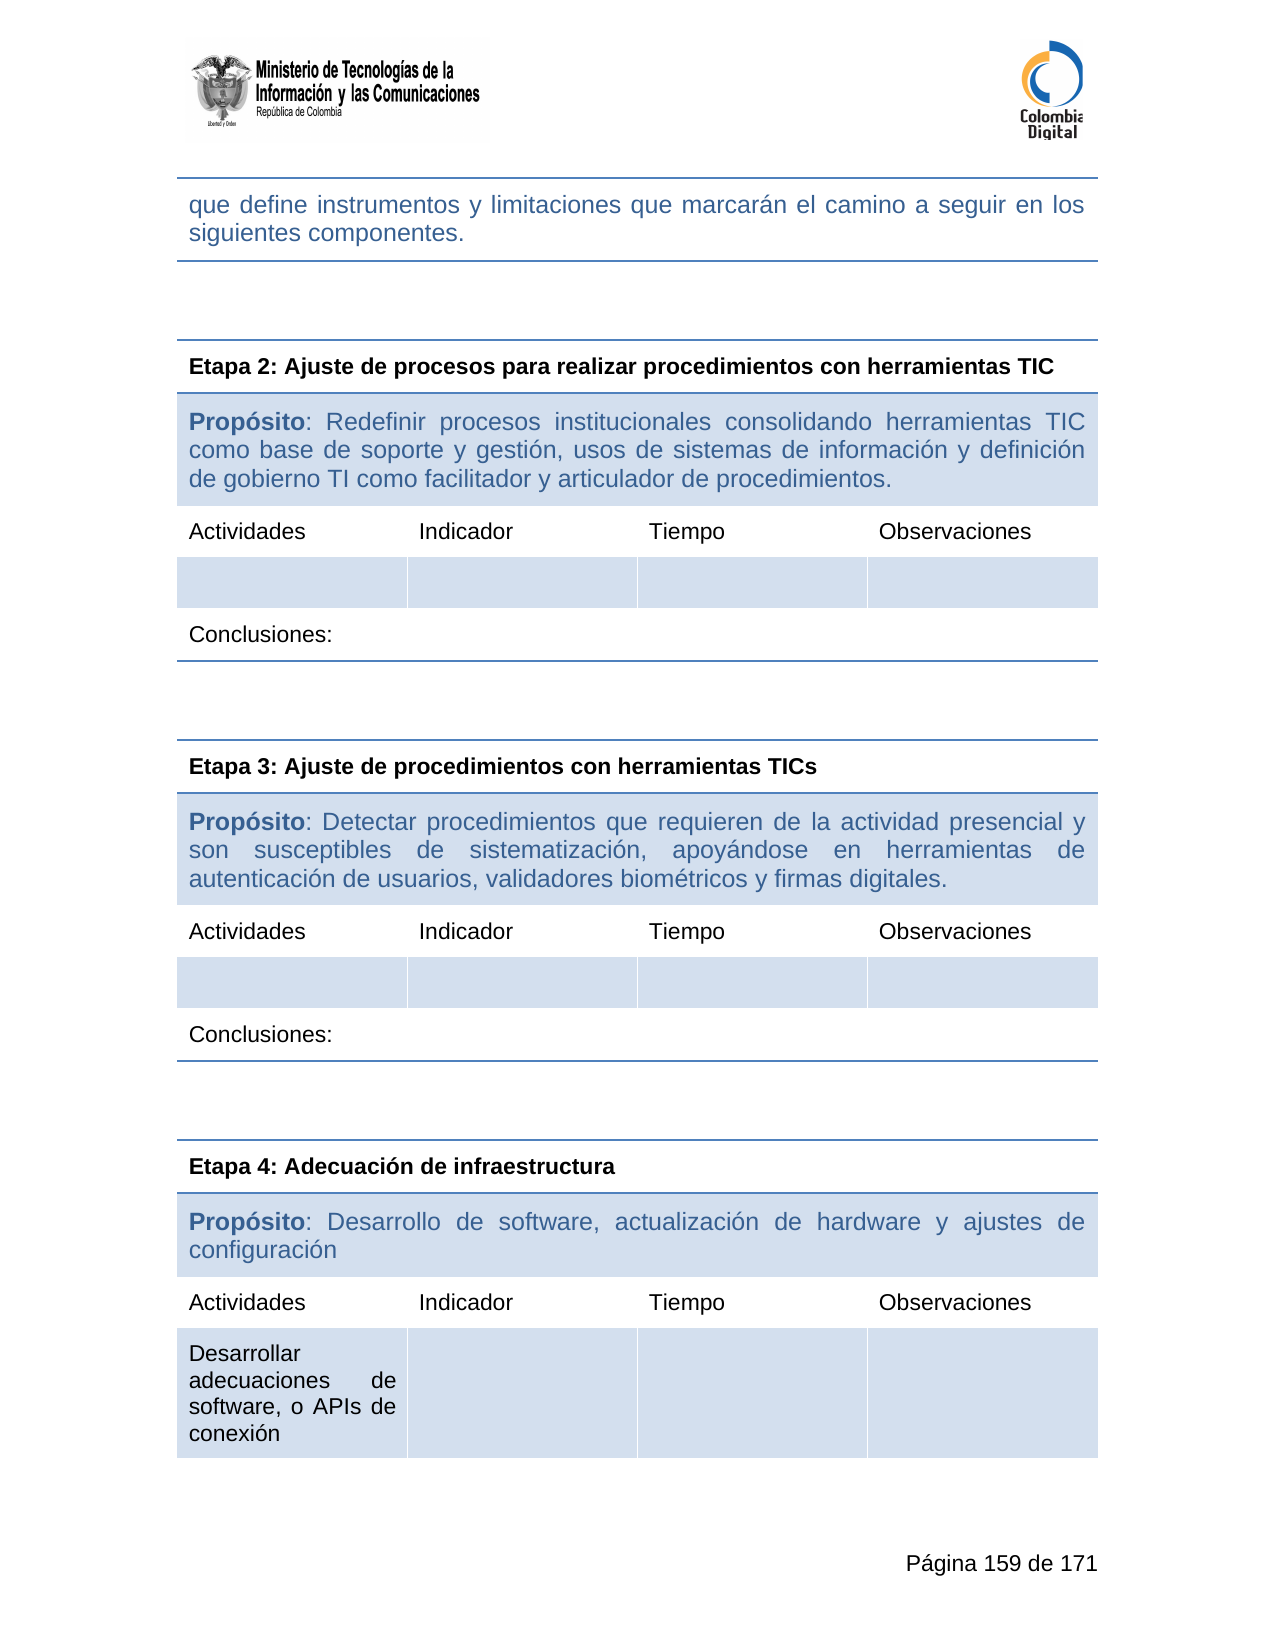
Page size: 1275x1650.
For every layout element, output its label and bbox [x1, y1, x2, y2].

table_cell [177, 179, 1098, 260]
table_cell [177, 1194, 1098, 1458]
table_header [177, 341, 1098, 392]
picture [1020, 39, 1083, 139]
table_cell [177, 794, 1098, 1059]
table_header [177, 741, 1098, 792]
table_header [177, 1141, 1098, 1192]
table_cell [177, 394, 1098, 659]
